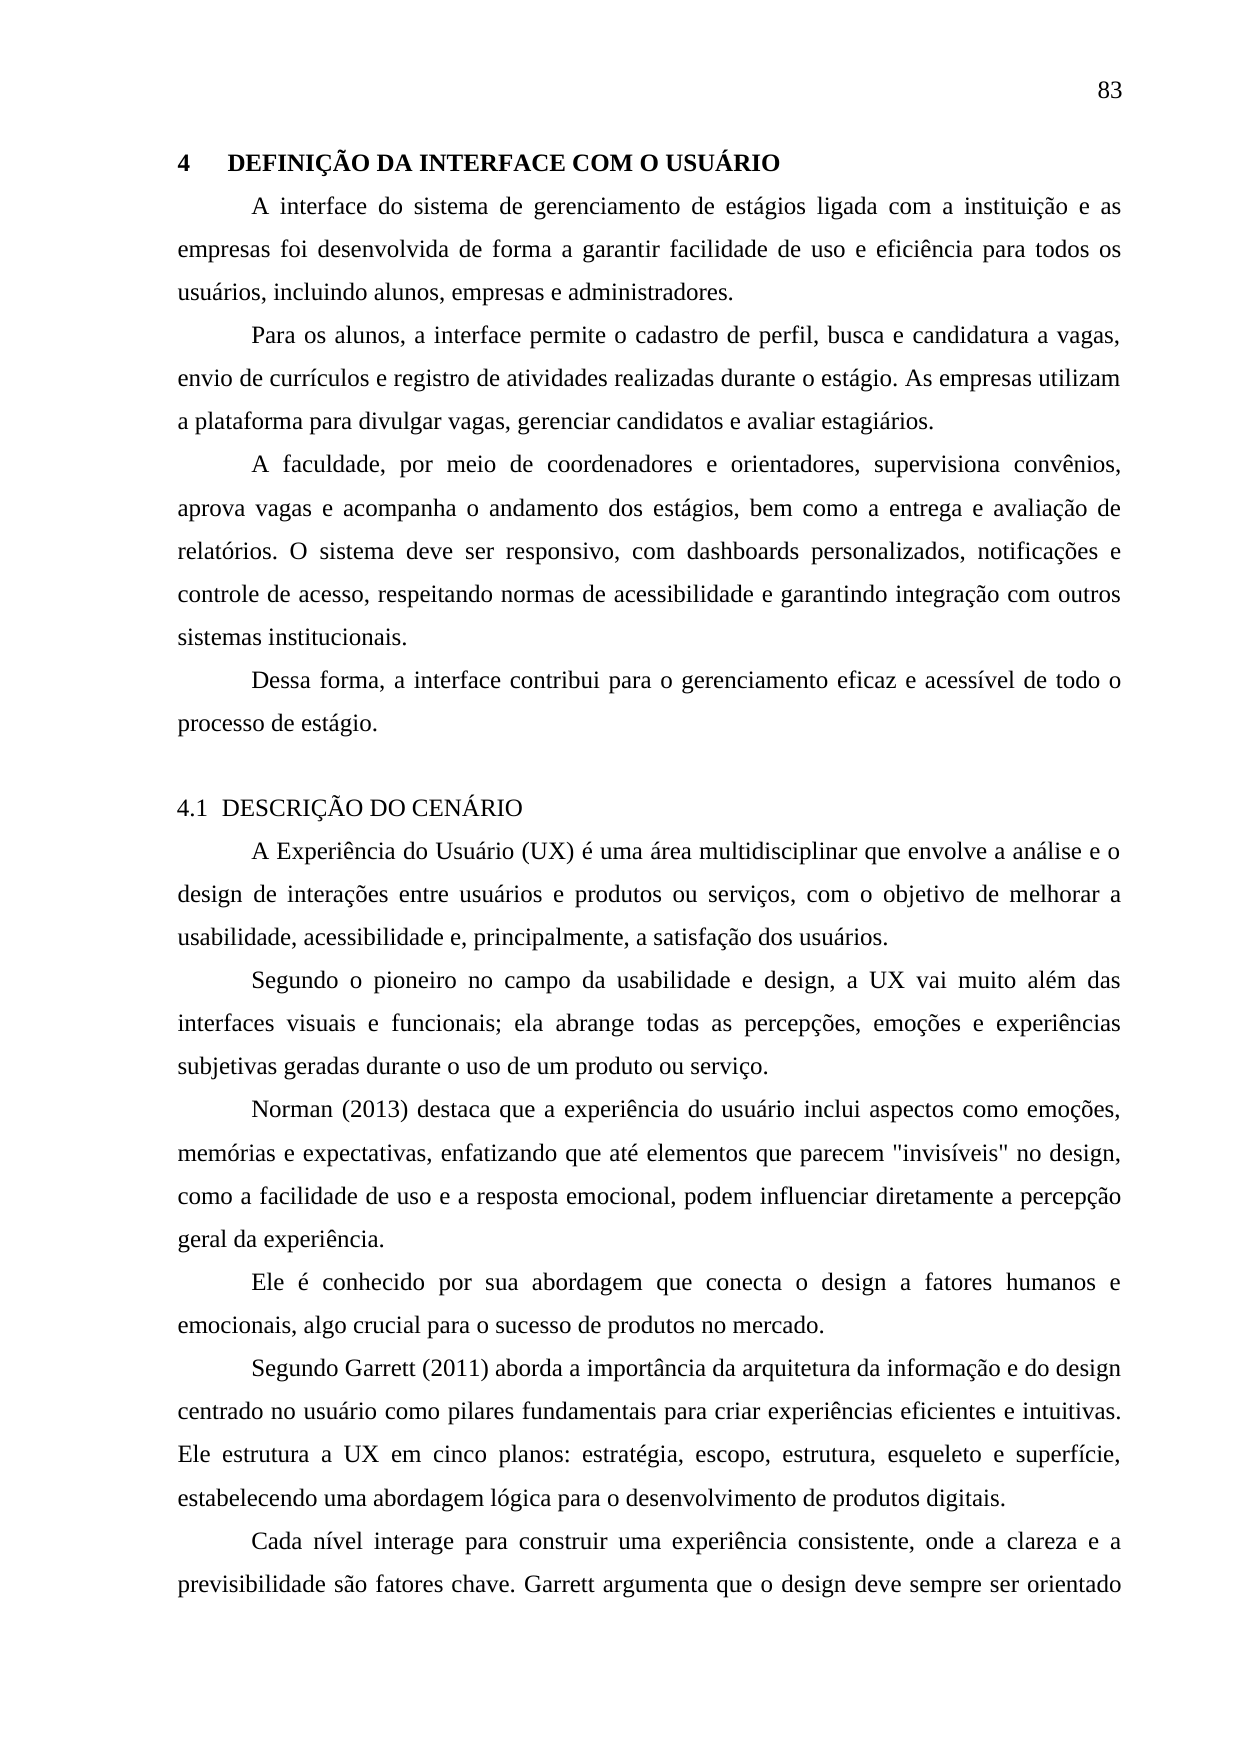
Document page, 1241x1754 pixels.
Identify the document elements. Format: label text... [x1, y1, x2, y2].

text Norman (2013) destaca que a experiência do usuário inclui aspectos como emoções, memórias e expectativas, enfatizando que até elementos que parecem "invisíveis" no design, como a facilidade de uso e a resposta emocional, podem influenciar diretamente a percepção geral da experiência. [177, 1094, 1122, 1253]
text Dessa forma, a interface contribui para o gerenciamento eficaz e acessível de todo o processo de estágio. [177, 665, 1122, 737]
text Ele é conhecido por sua abordagem que conecta o design a fatores humanos e emocionais, algo crucial para o sucesso de produtos no mercado. [177, 1267, 1122, 1339]
subtitle DEFINIÇÃO DA INTERFACE COM O USUÁRIO [177, 148, 1122, 176]
subtitle DESCRIÇÃO DO CENÁRIO [177, 793, 1122, 821]
text A interface do sistema de gerenciamento de estágios ligada com a instituição e as empresas foi desenvolvida de forma a garantir facilidade de uso e eficiência para todos os usuários, incluindo alunos, empresas e administradores. [177, 191, 1122, 306]
text A Experiência do Usuário (UX) é uma área multidisciplinar que envolve a análise e o design de interações entre usuários e produtos ou serviços, com o objetivo de melhorar a usabilidade, acessibilidade e, principalmente, a satisfação dos usuários. [177, 836, 1122, 951]
text Segundo Garrett (2011) aborda a importância da arquitetura da informação e do design centrado no usuário como pilares fundamentais para criar experiências eficientes e intuitivas. Ele estrutura a UX em cinco planos: estratégia, escopo, estrutura, esqueleto e superfície, estabelecendo uma abordagem lógica para o desenvolvimento de produtos digitais. [177, 1353, 1122, 1511]
text A faculdade, por meio de coordenadores e orientadores, supervisiona convênios, aprova vagas e acompanha o andamento dos estágios, bem como a entrega e avaliação de relatórios. O sistema deve ser responsivo, com dashboards personalizados, notificações e controle de acesso, respeitando normas de acessibilidade e garantindo integração com outros sistemas institucionais. [177, 449, 1122, 651]
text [177, 1526, 1122, 1598]
text Para os alunos, a interface permite o cadastro de perfil, busca e candidatura a vagas, envio de currículos e registro de atividades realizadas durante o estágio. As empresas utilizam a plataforma para divulgar vagas, gerenciar candidatos e avaliar estagiários. [177, 320, 1122, 435]
text Segundo o pioneiro no campo da usabilidade e design, a UX vai muito além das interfaces visuais e funcionais; ela abrange todas as percepções, emoções e experiências subjetivas geradas durante o uso de um produto ou serviço. [177, 965, 1122, 1080]
